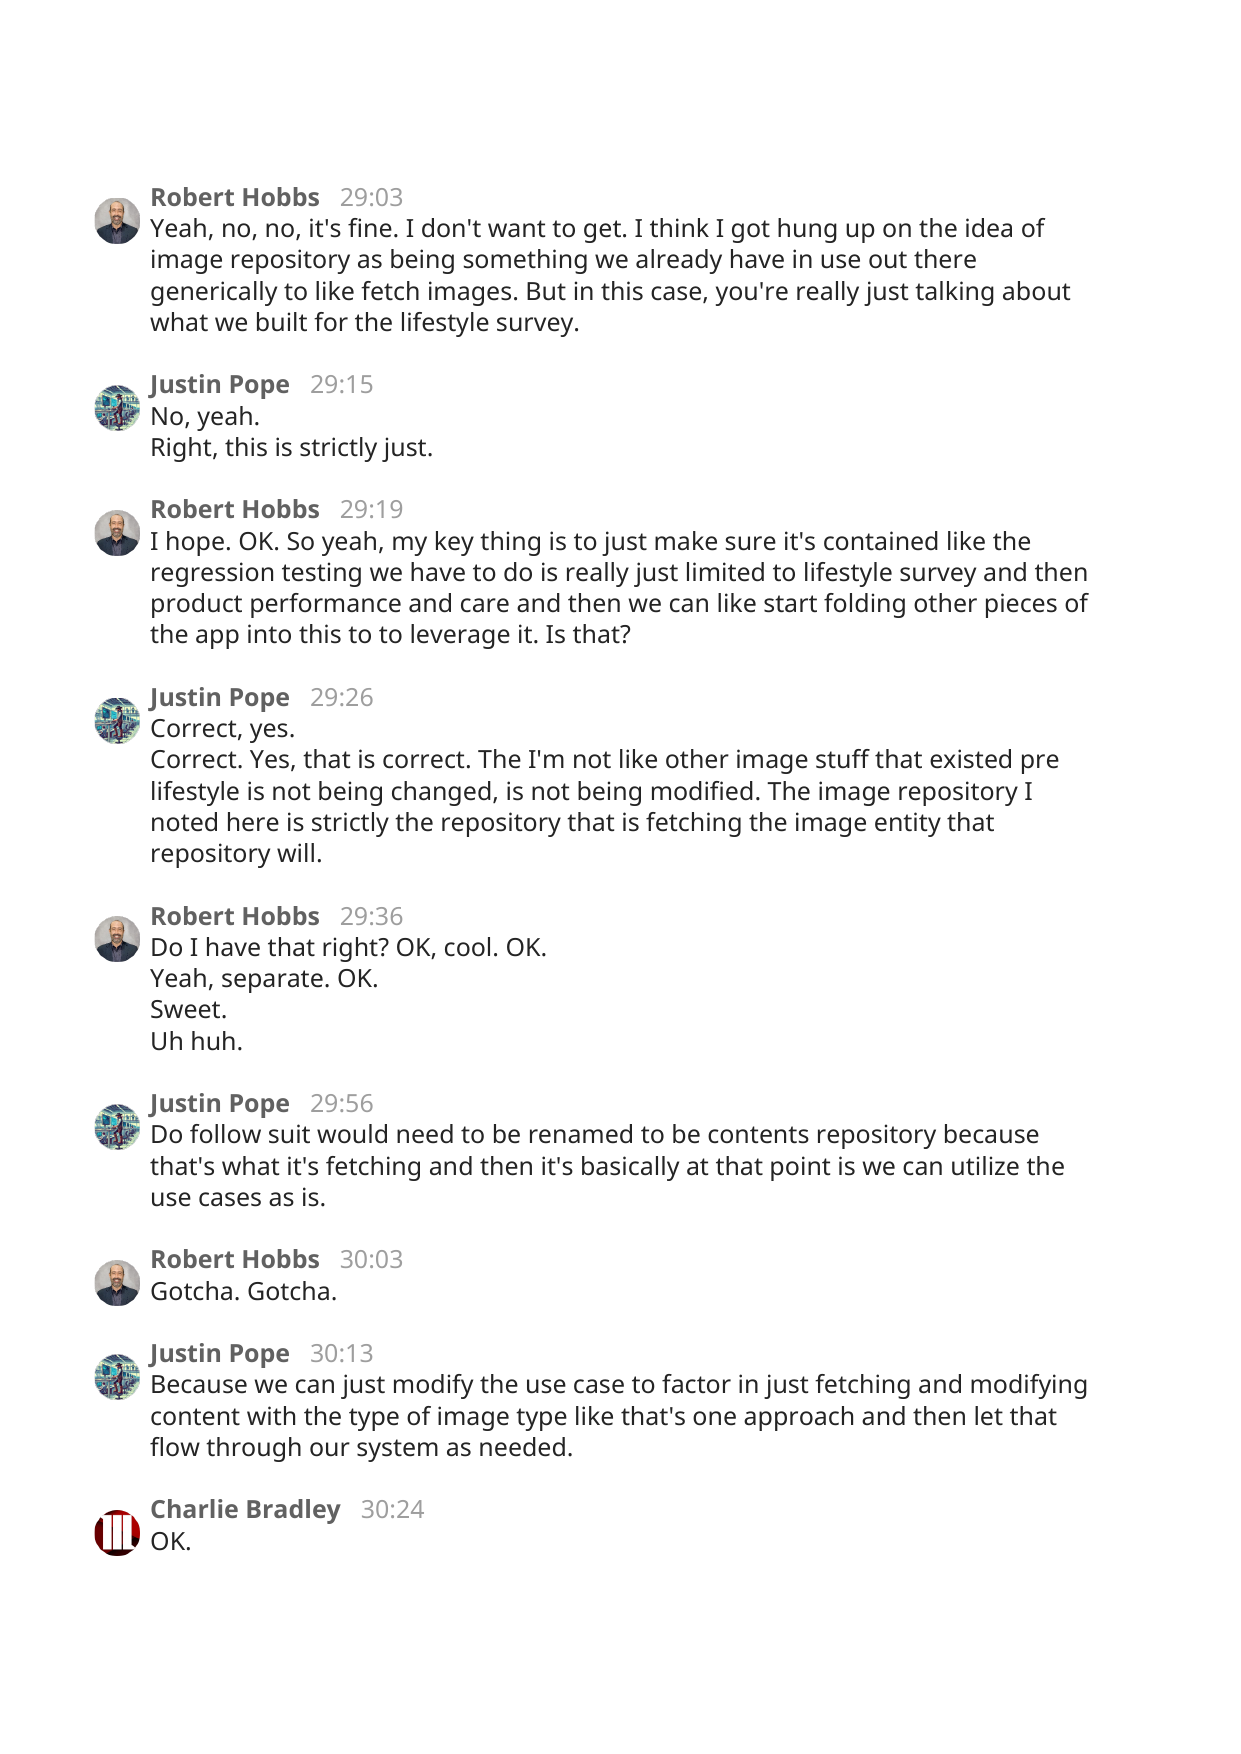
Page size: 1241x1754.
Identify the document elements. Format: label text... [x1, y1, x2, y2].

text Robert Hobbs 29:19 I hope. OK. So yeah, my key thing is to just make sure it's contained like the regression testing we have to do is really just limited to lifestyle survey and then product performance and care and then we can like start folding other pieces of the app into this to to leverage it. Is that? [150, 462, 1090, 650]
text Justin Pope 30:13 Because we can just modify the use case to factor in just fetching and modifying content with the type of image type like that's one approach and then let that flow through our system as needed. [150, 1306, 1090, 1462]
picture [94, 198, 140, 244]
picture [94, 1354, 140, 1400]
picture [94, 1510, 140, 1556]
text Robert Hobbs 29:03 Yeah, no, no, it's fine. I don't want to get. I think I got hung up on the idea of image repository as being something we already have in use out there generically to like fetch images. But in this case, you're really just talking about what we built for the lifestyle survey. [150, 150, 1090, 337]
picture [94, 510, 140, 556]
text Justin Pope 29:26 Correct, yes. Correct. Yes, that is correct. The I'm not like other image stuff that existed pre lifestyle is not being changed, is not being modified. The image repository I noted here is strictly the repository that is fetching the image entity that repository will. [150, 650, 1090, 869]
picture [94, 698, 140, 744]
picture [94, 1104, 140, 1150]
picture [94, 1260, 140, 1306]
text Justin Pope 29:15 No, yeah. Right, this is strictly just. [150, 337, 1090, 462]
text Justin Pope 29:56 Do follow suit would need to be renamed to be contents repository because that's what it's fetching and then it's basically at that point is we can utilize the use cases as is. [150, 1056, 1090, 1212]
picture [94, 385, 140, 431]
picture [94, 916, 140, 962]
text Robert Hobbs 29:36 Do I have that right? OK, cool. OK. Yeah, separate. OK. Sweet. Uh huh. [150, 869, 1090, 1056]
text Robert Hobbs 30:03 Gotcha. Gotcha. [150, 1212, 1090, 1306]
text Charlie Bradley 30:24 OK. [150, 1462, 1090, 1556]
